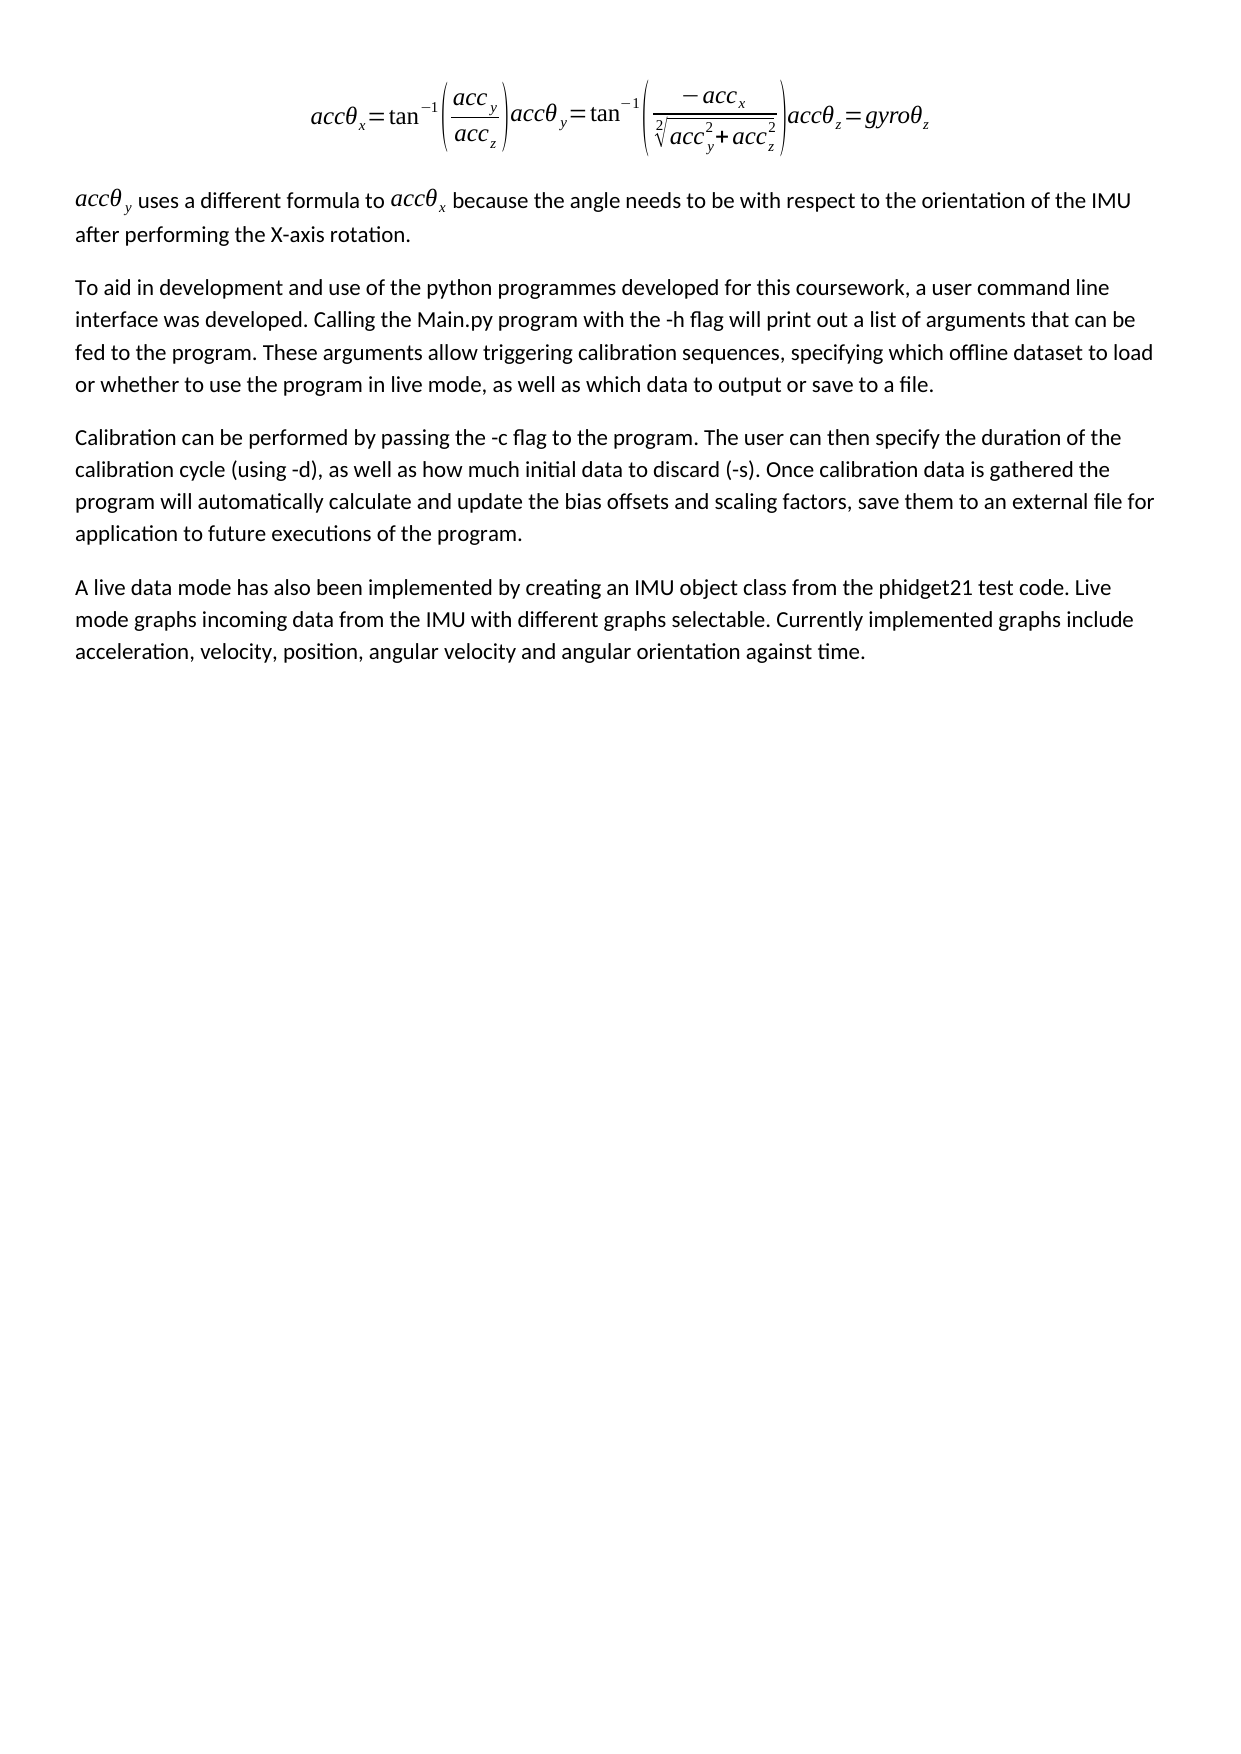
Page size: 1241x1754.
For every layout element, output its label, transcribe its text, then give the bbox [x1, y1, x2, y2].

text A live data mode has also been implemented by creating an IMU object class from the phidget21 test code. Live mode graphs incoming data from the IMU with different graphs selectable. Currently implemented graphs include acceleration, velocity, position, angular velocity and angular orientation against time. [75, 573, 1165, 665]
text uses a different formula to because the angle needs to be with respect to the orientation of the IMU after performing the X-axis rotation. [75, 185, 1165, 248]
text Calibration can be performed by passing the -c flag to the program. The user can then specify the duration of the calibration cycle (using -d), as well as how much initial data to discard (-s). Once calibration data is gathered the program will automatically calculate and update the bias offsets and scaling factors, save them to an external file for application to future executions of the program. [75, 423, 1165, 548]
text To aid in development and use of the python programmes developed for this coursework, a user command line interface was developed. Calling the Main.py program with the -h flag will print out a list of arguments that can be fed to the program. These arguments allow triggering calibration sequences, specifying which offline dataset to load or whether to use the program in live mode, as well as which data to output or save to a file. [75, 273, 1165, 398]
